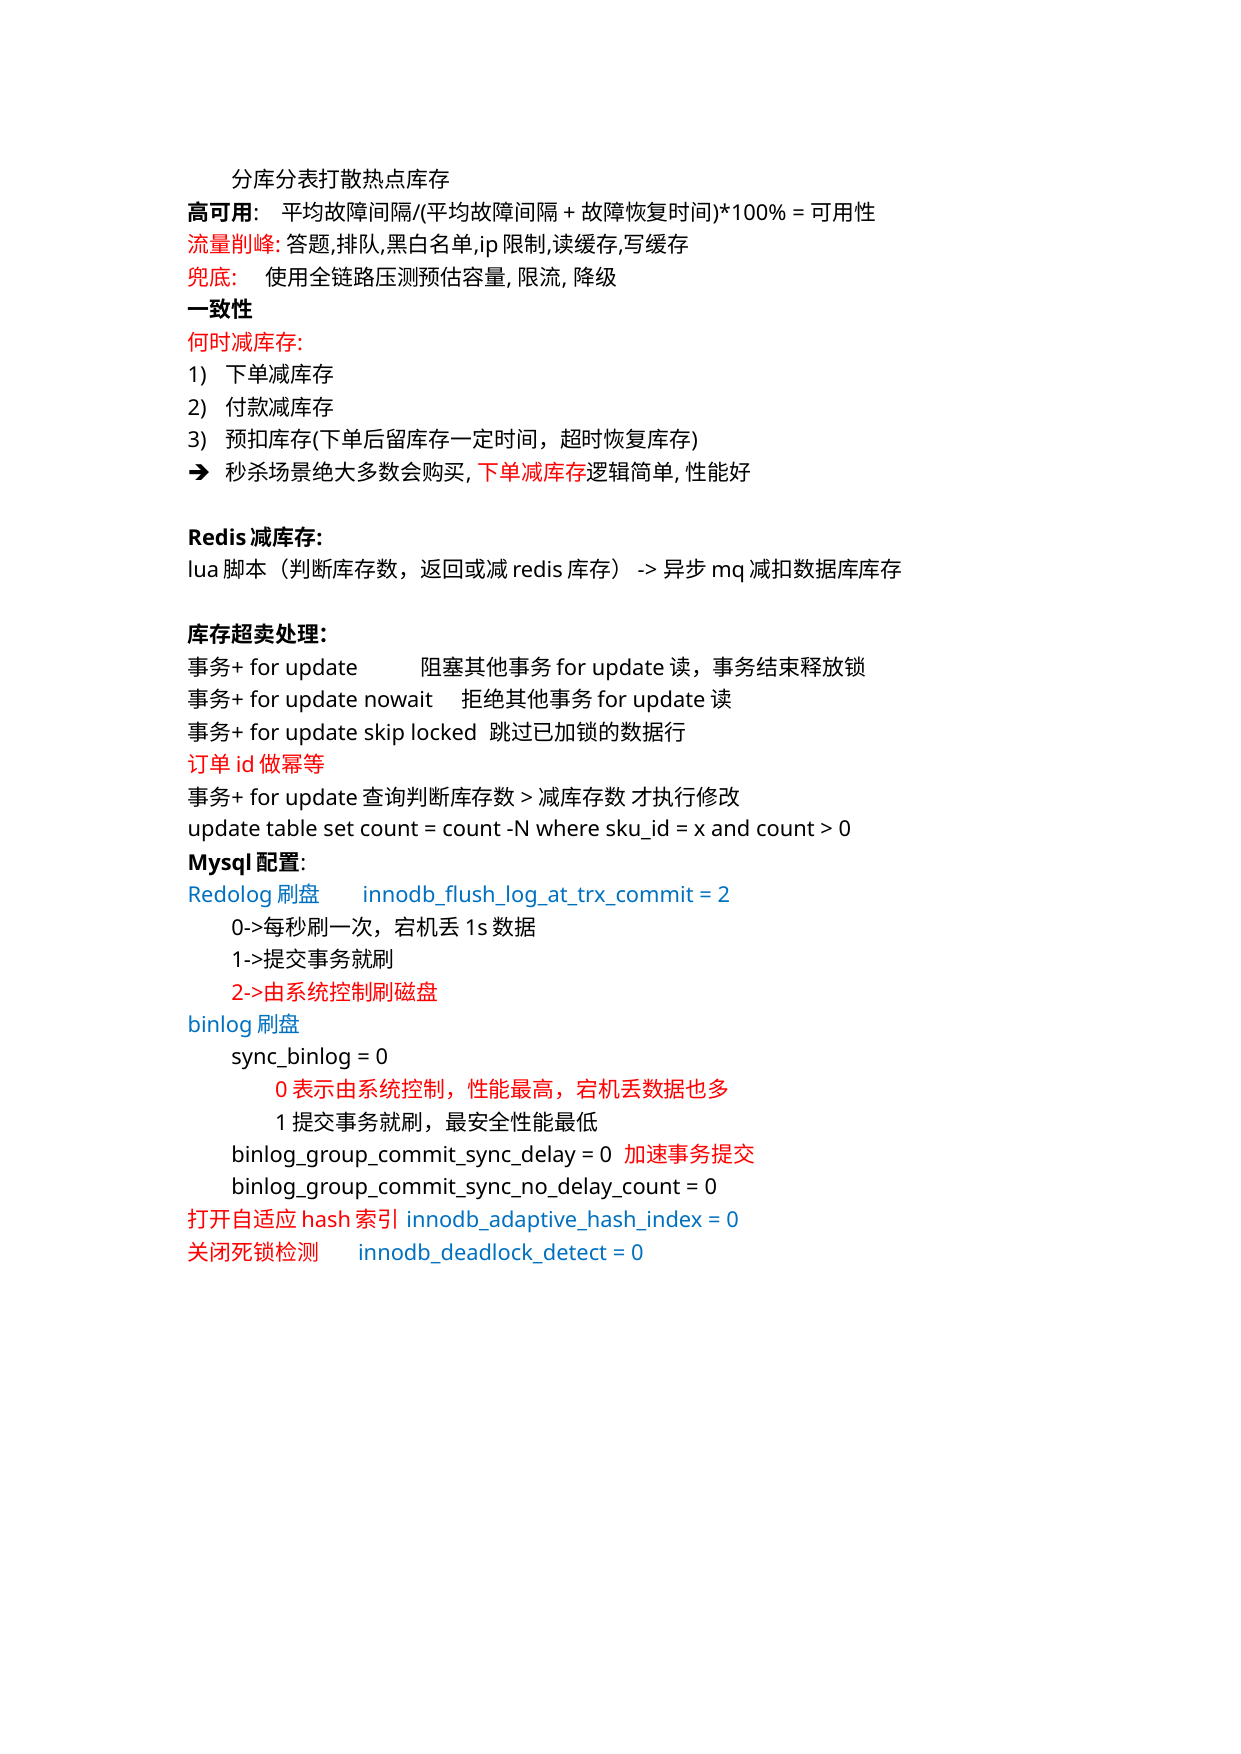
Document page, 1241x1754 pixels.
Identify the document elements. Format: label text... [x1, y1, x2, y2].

text 兜底: 使用全链路压测预估容量, 限流, 降级 [187, 259, 1053, 292]
text 打开自适应hash索引 innodb_adaptive_hash_index = 0 [187, 1202, 1053, 1234]
text 分库分表打散热点库存 [187, 162, 1053, 194]
text Redolog刷盘 innodb_flush_log_at_trx_commit = 2 [187, 877, 1053, 909]
text lua脚本（判断库存数，返回或减redis库存） -> 异步mq减扣数据库库存 [187, 552, 1053, 584]
list 付款减库存 [187, 389, 1053, 422]
text 何时减库存: [187, 324, 1053, 357]
text sync_binlog = 0 [187, 1039, 1053, 1072]
text 一致性 [187, 292, 1053, 324]
text binlog_group_commit_sync_no_delay_count = 0 [187, 1169, 1053, 1202]
text Redis减库存: [187, 519, 1053, 552]
text 1->提交事务就刷 [187, 942, 1053, 974]
text 关闭死锁检测 innodb_deadlock_detect = 0 [187, 1234, 1053, 1267]
text 事务+ for update nowait 拒绝其他事务for update读 [187, 682, 1053, 714]
text 0->每秒刷一次，宕机丢1s数据 [187, 909, 1053, 942]
list 预扣库存(下单后留库存一定时间，超时恢复库存) [187, 422, 1053, 454]
text 1提交事务就刷，最安全性能最低 [231, 1104, 1053, 1137]
text binlog刷盘 [187, 1007, 1053, 1039]
text 流量削峰: 答题,排队,黑白名单,ip限制,读缓存,写缓存 [187, 227, 1053, 259]
text 事务+ for update 阻塞其他事务for update读，事务结束释放锁 [187, 649, 1053, 682]
text binlog_group_commit_sync_delay = 0 加速事务提交 [187, 1137, 1053, 1169]
text 0表示由系统控制，性能最高，宕机丢数据也多 [231, 1072, 1053, 1104]
text Mysql配置: [187, 844, 1053, 877]
text update table set count = count -N where sku_id = x and count > 0 [187, 812, 1053, 844]
text 事务+ for update skip locked 跳过已加锁的数据行 [187, 714, 1053, 747]
text 2->由系统控制刷磁盘 [187, 974, 1053, 1007]
text 事务+ for update查询判断库存数 > 减库存数 才执行修改 [187, 779, 1053, 812]
text 订单id做幂等 [187, 747, 1053, 779]
text 库存超卖处理： [187, 617, 1053, 649]
list 秒杀场景绝大多数会购买, 下单减库存逻辑简单, 性能好 [187, 454, 1053, 487]
text 高可用: 平均故障间隔/(平均故障间隔 + 故障恢复时间)*100% = 可用性 [187, 194, 1053, 227]
list 下单减库存 [187, 357, 1053, 389]
